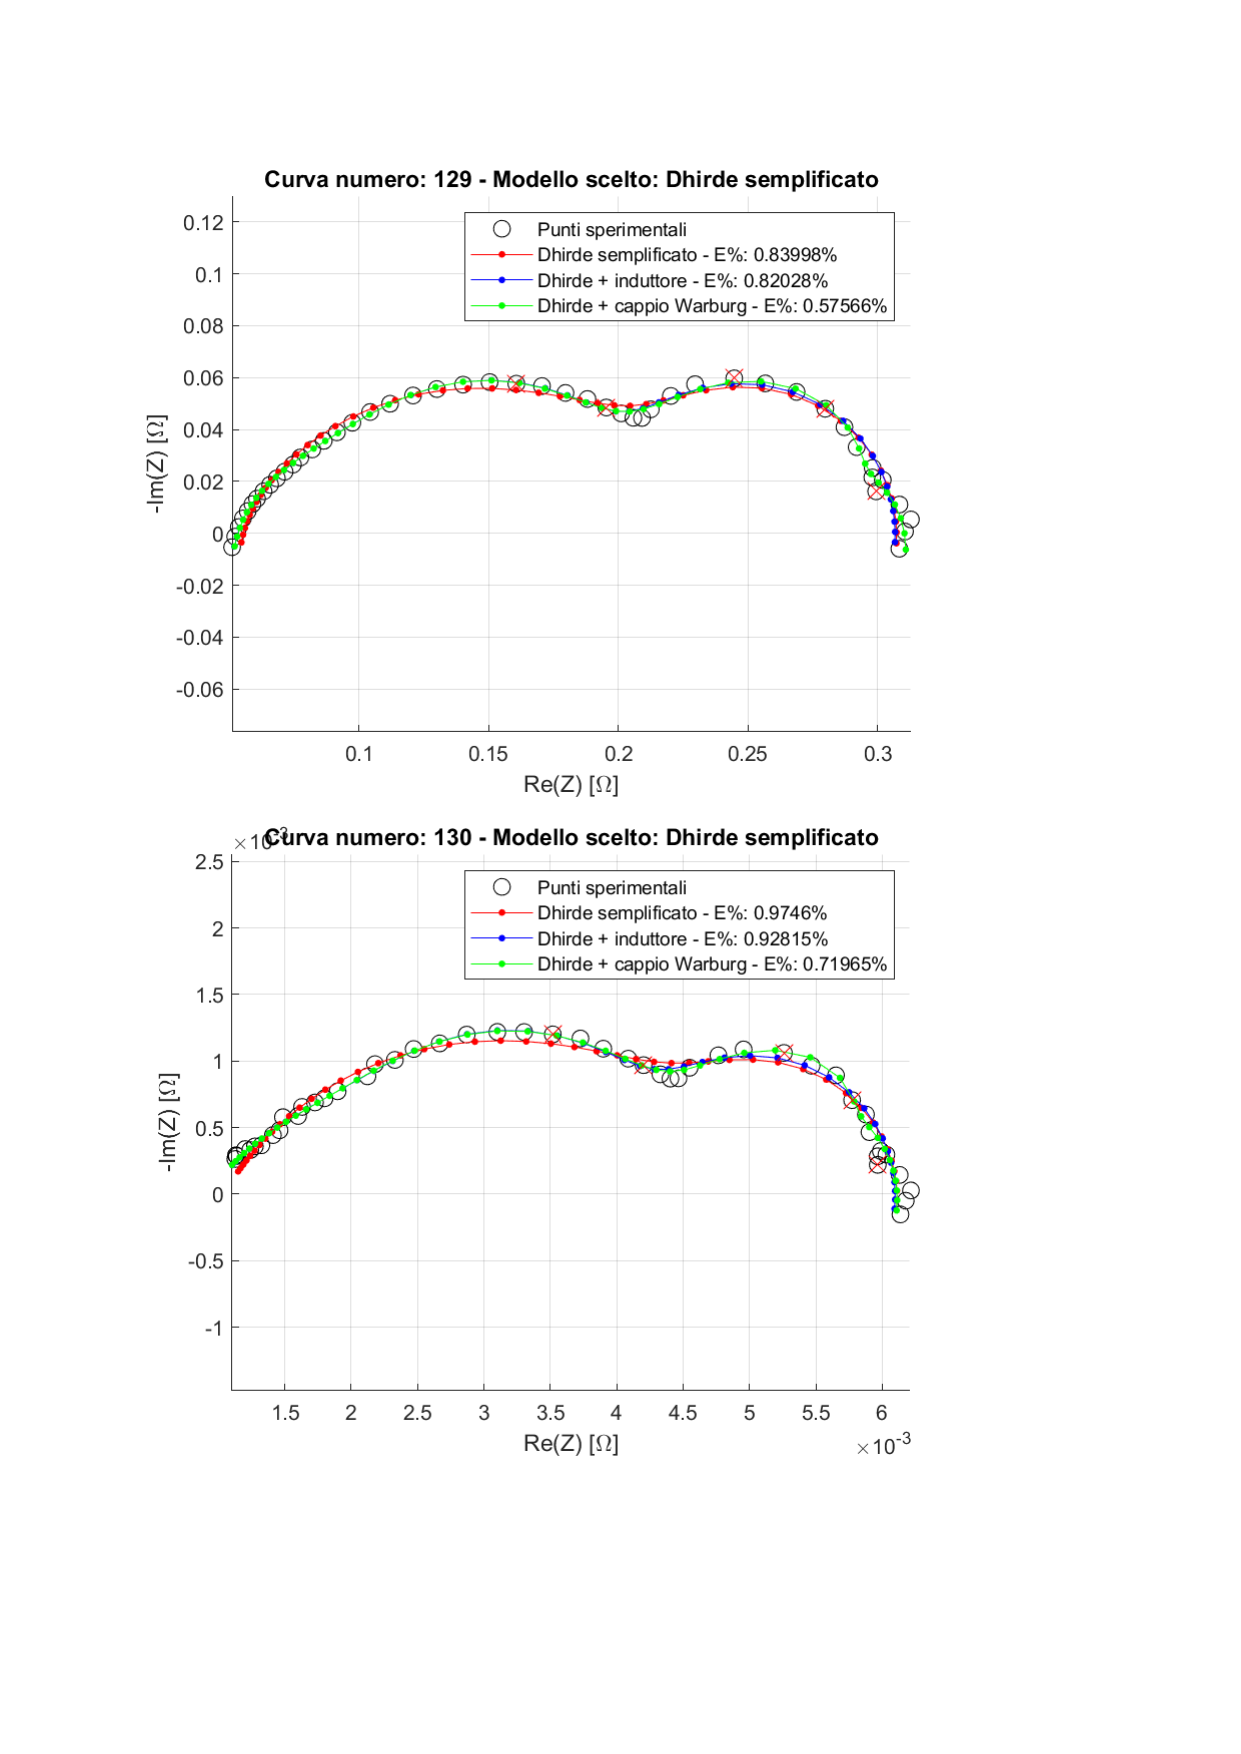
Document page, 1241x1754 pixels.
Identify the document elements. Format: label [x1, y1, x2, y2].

picture [118, 806, 994, 1463]
picture [118, 147, 994, 804]
